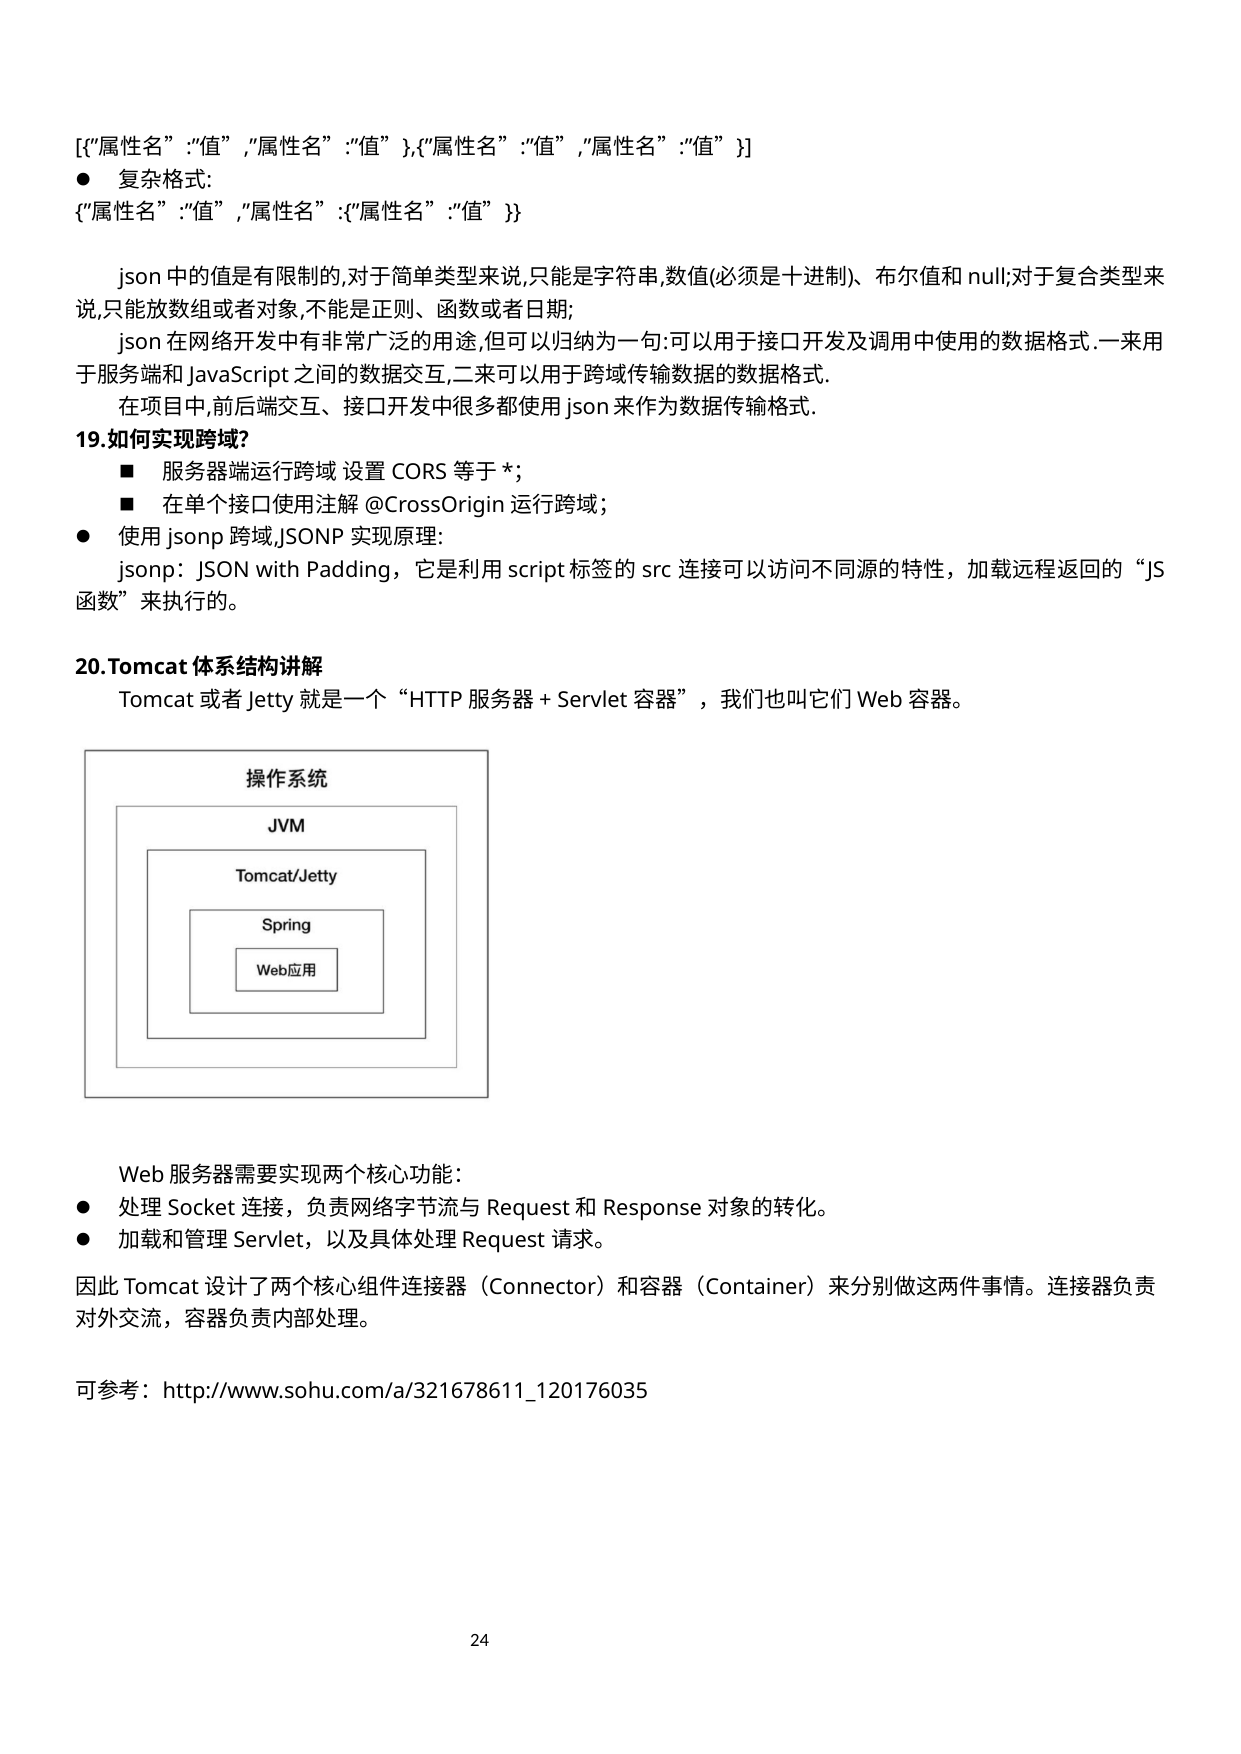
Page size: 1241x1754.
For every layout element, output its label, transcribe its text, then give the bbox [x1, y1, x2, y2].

list jsonp：JSON with Padding，它是利用script标签的 src 连接可以访问不同源的特性，加载远程返回的“JS 函数”来执行的。 [75, 551, 1165, 616]
list 复杂格式: [75, 161, 1165, 194]
list 加载和管理 Servlet，以及具体处理 Request 请求。 [75, 1222, 1165, 1254]
list 处理 Socket 连接，负责网络字节流与 Request 和 Response 对象的转化。 [75, 1189, 1165, 1222]
list {”属性名”:”值”,”属性名”:{”属性名”:”值”}} [75, 194, 1165, 226]
list Web服务器需要实现两个核心功能： [75, 1157, 1165, 1189]
picture [75, 738, 502, 1107]
list Tomcat 或者 Jetty 就是一个“HTTP 服务器 + Servlet 容器”，我们也叫它们 Web 容器。 [75, 681, 1165, 714]
text 可参考：http://www.sohu.com/a/321678611_120176035 [75, 1373, 1165, 1405]
text 因此 Tomcat 设计了两个核心组件连接器（Connector）和容器（Container）来分别做这两件事情。连接器负责对外交流，容器负责内部处理。 [75, 1268, 1165, 1333]
list 使用 jsonp 跨域,JSONP 实现原理: [75, 519, 1165, 551]
list 服务器端运行跨域 设置 CORS 等于 *； [119, 454, 1165, 486]
list [{”属性名”:”值”,”属性名”:”值”},{”属性名”:”值”,”属性名”:”值”}] [75, 129, 1165, 161]
list 在项目中,前后端交互、接口开发中很多都使用json来作为数据传输格式. [75, 389, 1165, 421]
list 在单个接口使用注解 @CrossOrigin 运行跨域； [119, 486, 1165, 519]
list 如何实现跨域？ [75, 421, 1165, 454]
list json中的值是有限制的,对于简单类型来说,只能是字符串,数值(必须是十进制)、布尔值和null;对于复合类型来说,只能放数组或者对象,不能是正则、函数或者日期; [75, 259, 1165, 324]
list Tomcat体系结构讲解 [75, 649, 1165, 681]
list json在网络开发中有非常广泛的用途,但可以归纳为一句:可以用于接口开发及调用中使用的数据格式.一来用于服务端和JavaScript之间的数据交互,二来可以用于跨域传输数据的数据格式. [75, 324, 1165, 389]
